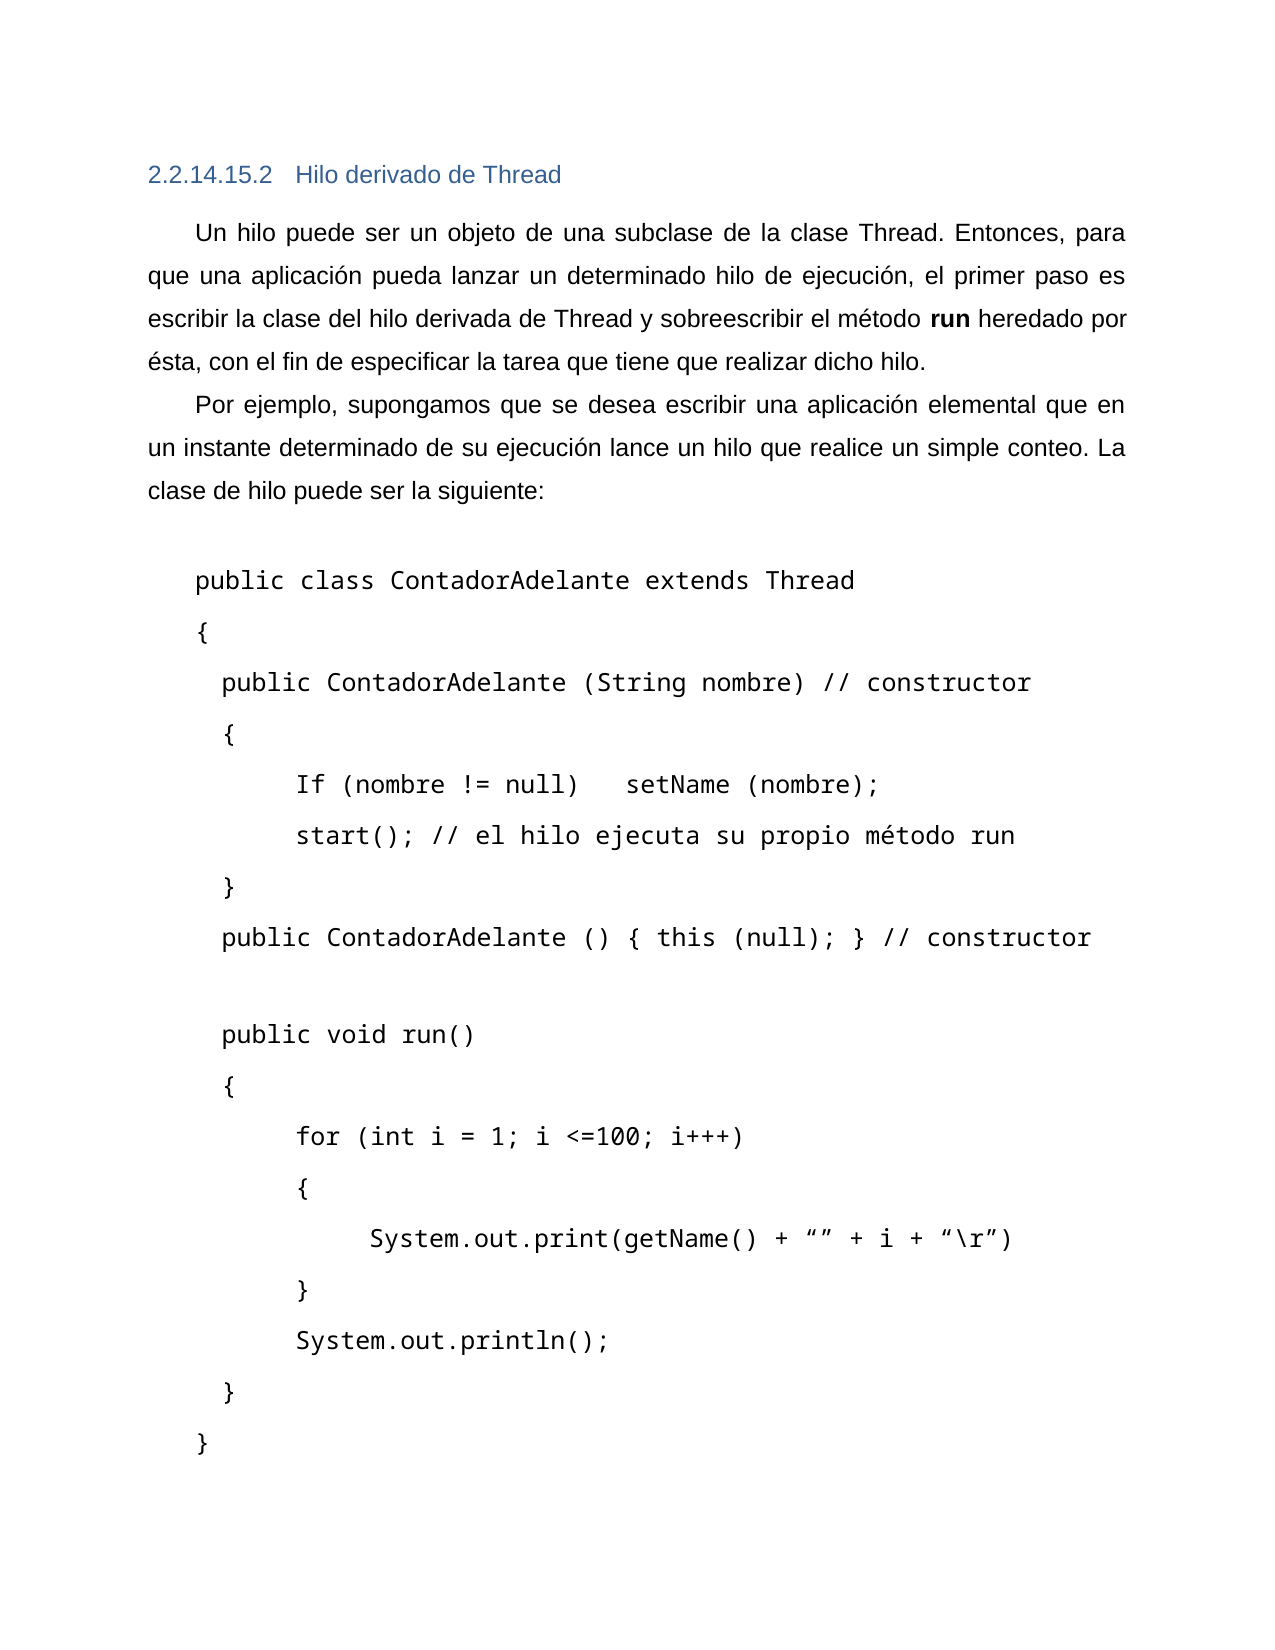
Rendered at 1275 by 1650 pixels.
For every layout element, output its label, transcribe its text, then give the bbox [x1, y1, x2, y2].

text } [148, 869, 1127, 903]
text Un hilo puede ser un objeto de una subclase de la clase Thread. Entonces, para que una aplicación pueda lanzar un determinado hilo de ejecución, el primer paso es escribir la clase del hilo derivada de Thread y sobreescribir el método run heredado por ésta, con el fin de especificar la tarea que tiene que realizar dicho hilo. [148, 218, 1127, 376]
text for (int i = 1; i <=100; i+++) [148, 1119, 1127, 1153]
text { [221, 1170, 1127, 1204]
text { [148, 716, 1127, 750]
text System.out.println(); [221, 1323, 1127, 1357]
text If (nombre != null) setName (nombre); [148, 767, 1127, 801]
text Por ejemplo, supongamos que se desea escribir una aplicación elemental que en un instante determinado de su ejecución lance un hilo que realice un simple conteo. La clase de hilo puede ser la siguiente: [148, 390, 1127, 505]
text } [221, 1272, 1127, 1306]
text { [148, 1068, 1127, 1102]
text } [148, 1374, 1127, 1408]
text } [148, 1425, 1127, 1459]
text public class ContadorAdelante extends Thread [148, 563, 1127, 597]
text public ContadorAdelante () { this (null); } // constructor [148, 920, 1127, 954]
text public void run() [148, 1017, 1127, 1051]
text public ContadorAdelante (String nombre) // constructor [148, 665, 1127, 699]
text start(); // el hilo ejecuta su propio método run [148, 818, 1127, 852]
text System.out.print(getName() + “” + i + “\r”) [295, 1221, 1127, 1255]
subtitle Hilo derivado de Thread [148, 160, 1127, 189]
text { [148, 614, 1127, 648]
